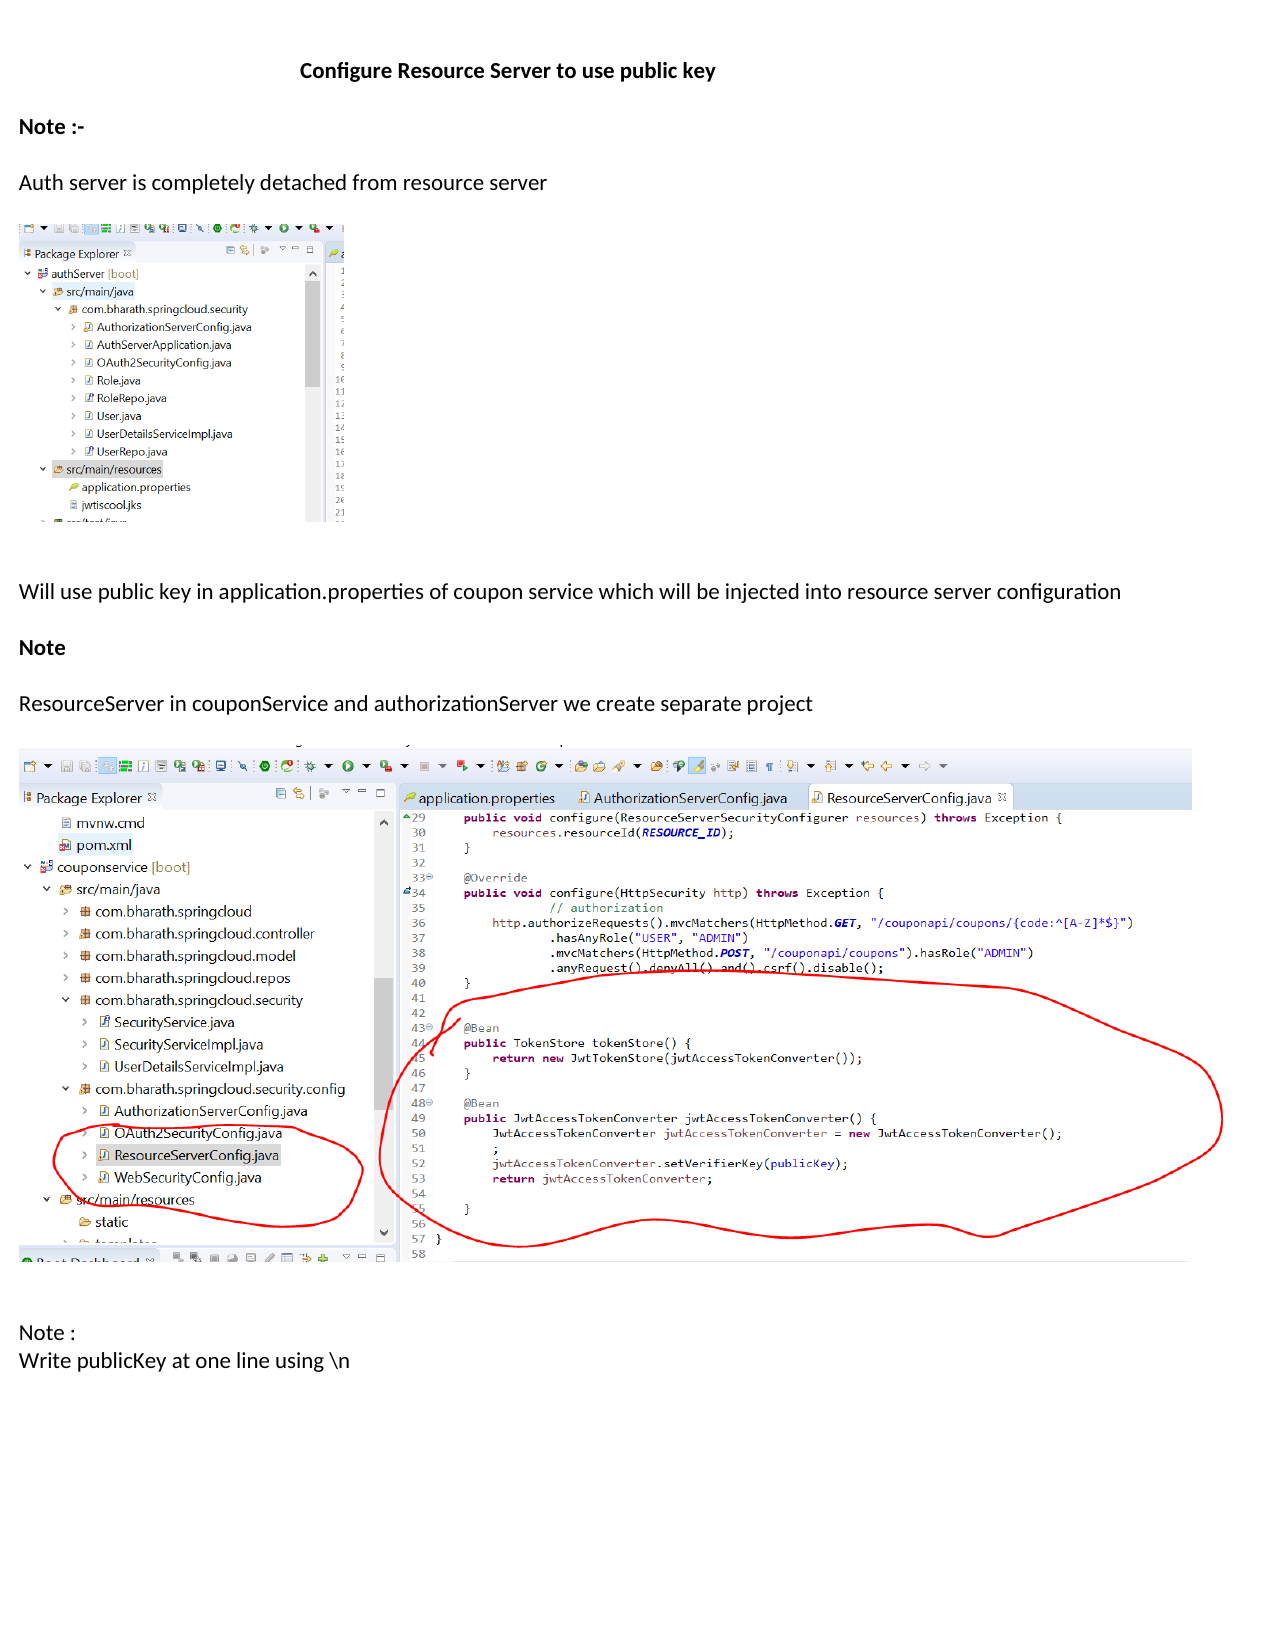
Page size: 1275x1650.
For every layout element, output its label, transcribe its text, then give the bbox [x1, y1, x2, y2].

text Configure Resource Server to use public key [300, 56, 1247, 84]
picture [18, 224, 344, 522]
text Note [19, 633, 1247, 661]
text Auth server is completely detached from resource server [19, 168, 1247, 196]
text Will use public key in application.properties of coupon service which will be injected into resource server configuration [19, 577, 1247, 605]
picture [18, 745, 1223, 1262]
text ResourceServer in couponService and authorizationServer we create separate project [19, 689, 1247, 717]
text Note :- [19, 112, 1247, 140]
text Note : [19, 1318, 1247, 1346]
text Write publicKey at one line using \n [19, 1346, 1247, 1374]
